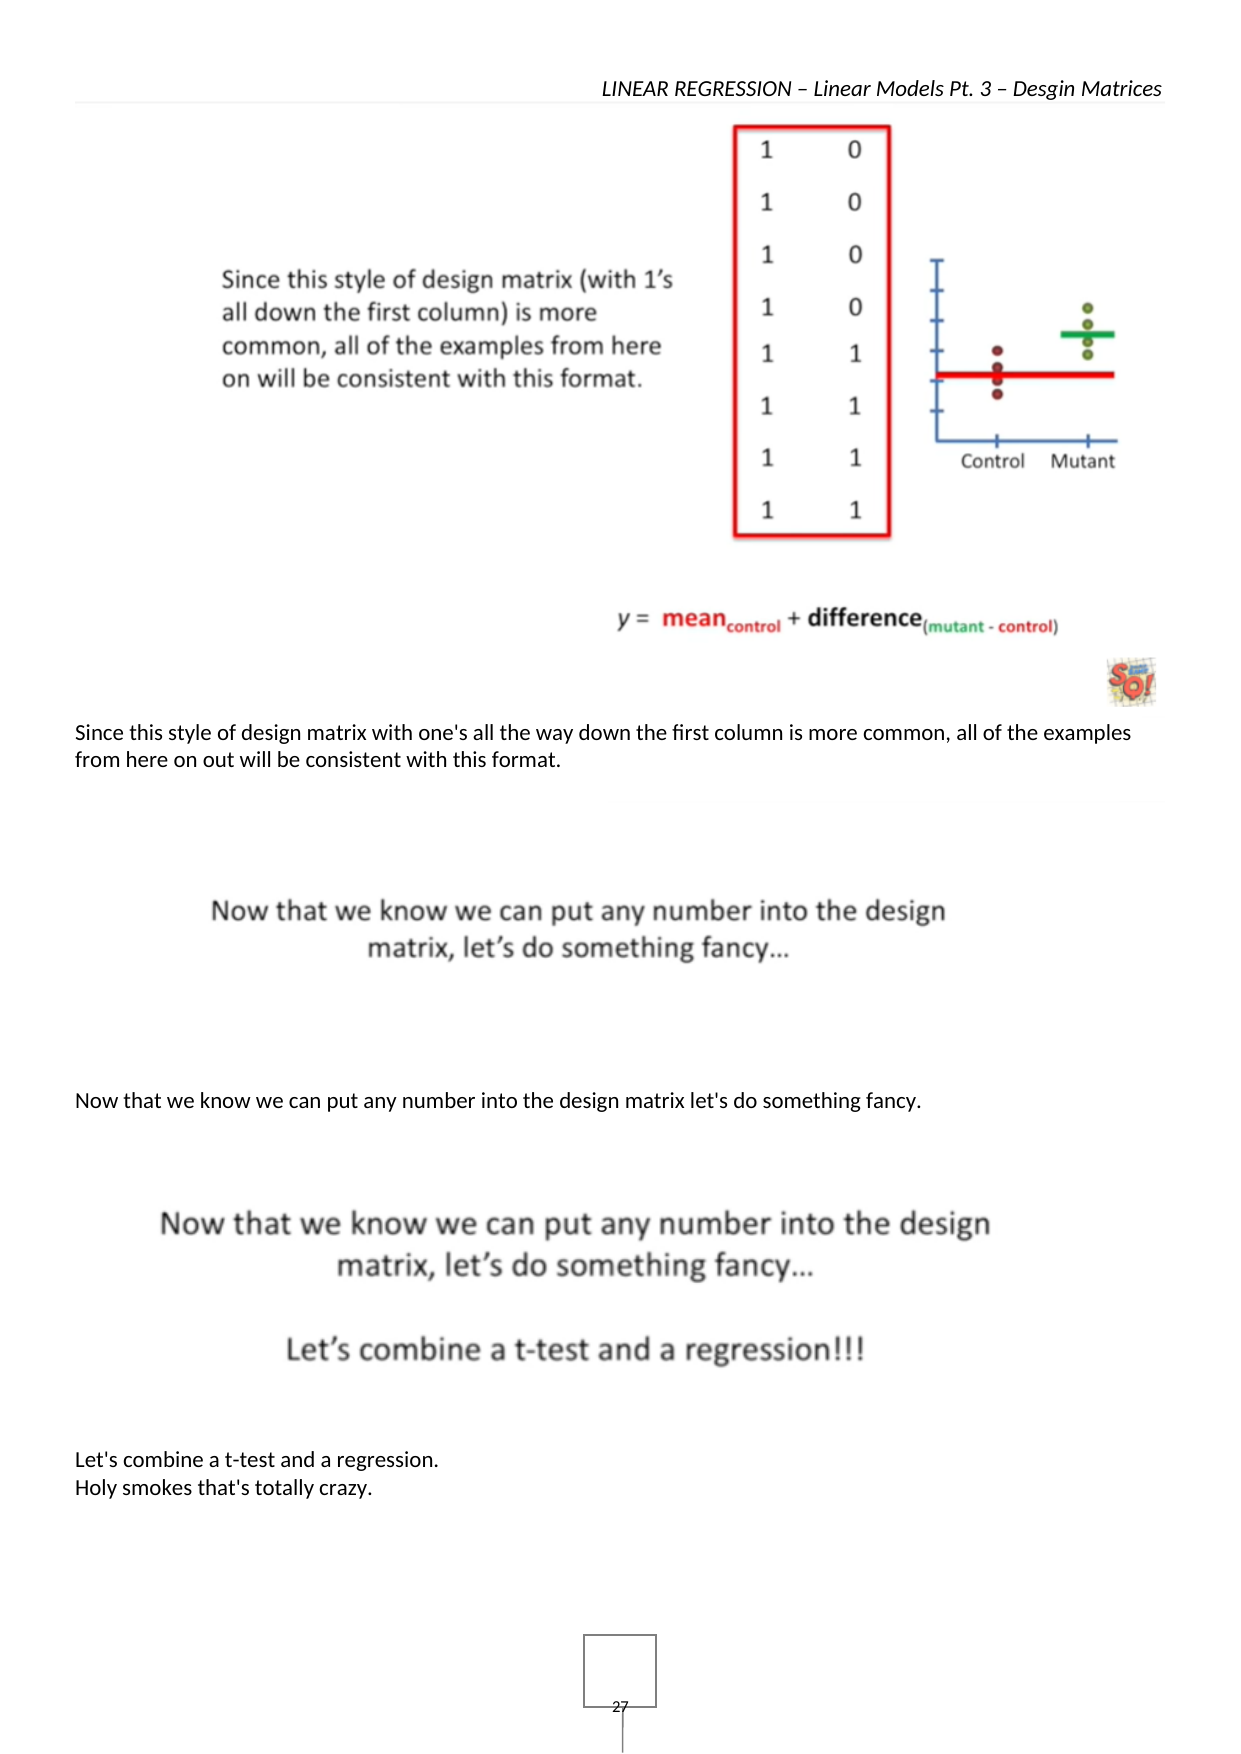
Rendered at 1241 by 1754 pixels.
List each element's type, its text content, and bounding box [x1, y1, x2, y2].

text Holy smokes that's totally crazy. [75, 1473, 1165, 1502]
picture [75, 801, 1166, 1087]
text Now that we know we can put any number into the design matrix let's do something fancy. [75, 1087, 1165, 1114]
picture [75, 101, 1166, 718]
picture [75, 1142, 1113, 1446]
text Let's combine a t-test and a regression. [75, 1446, 1165, 1473]
text Since this style of design matrix with one's all the way down the first column is more common, all of the examples from here on out will be consistent with this format. [75, 718, 1165, 774]
